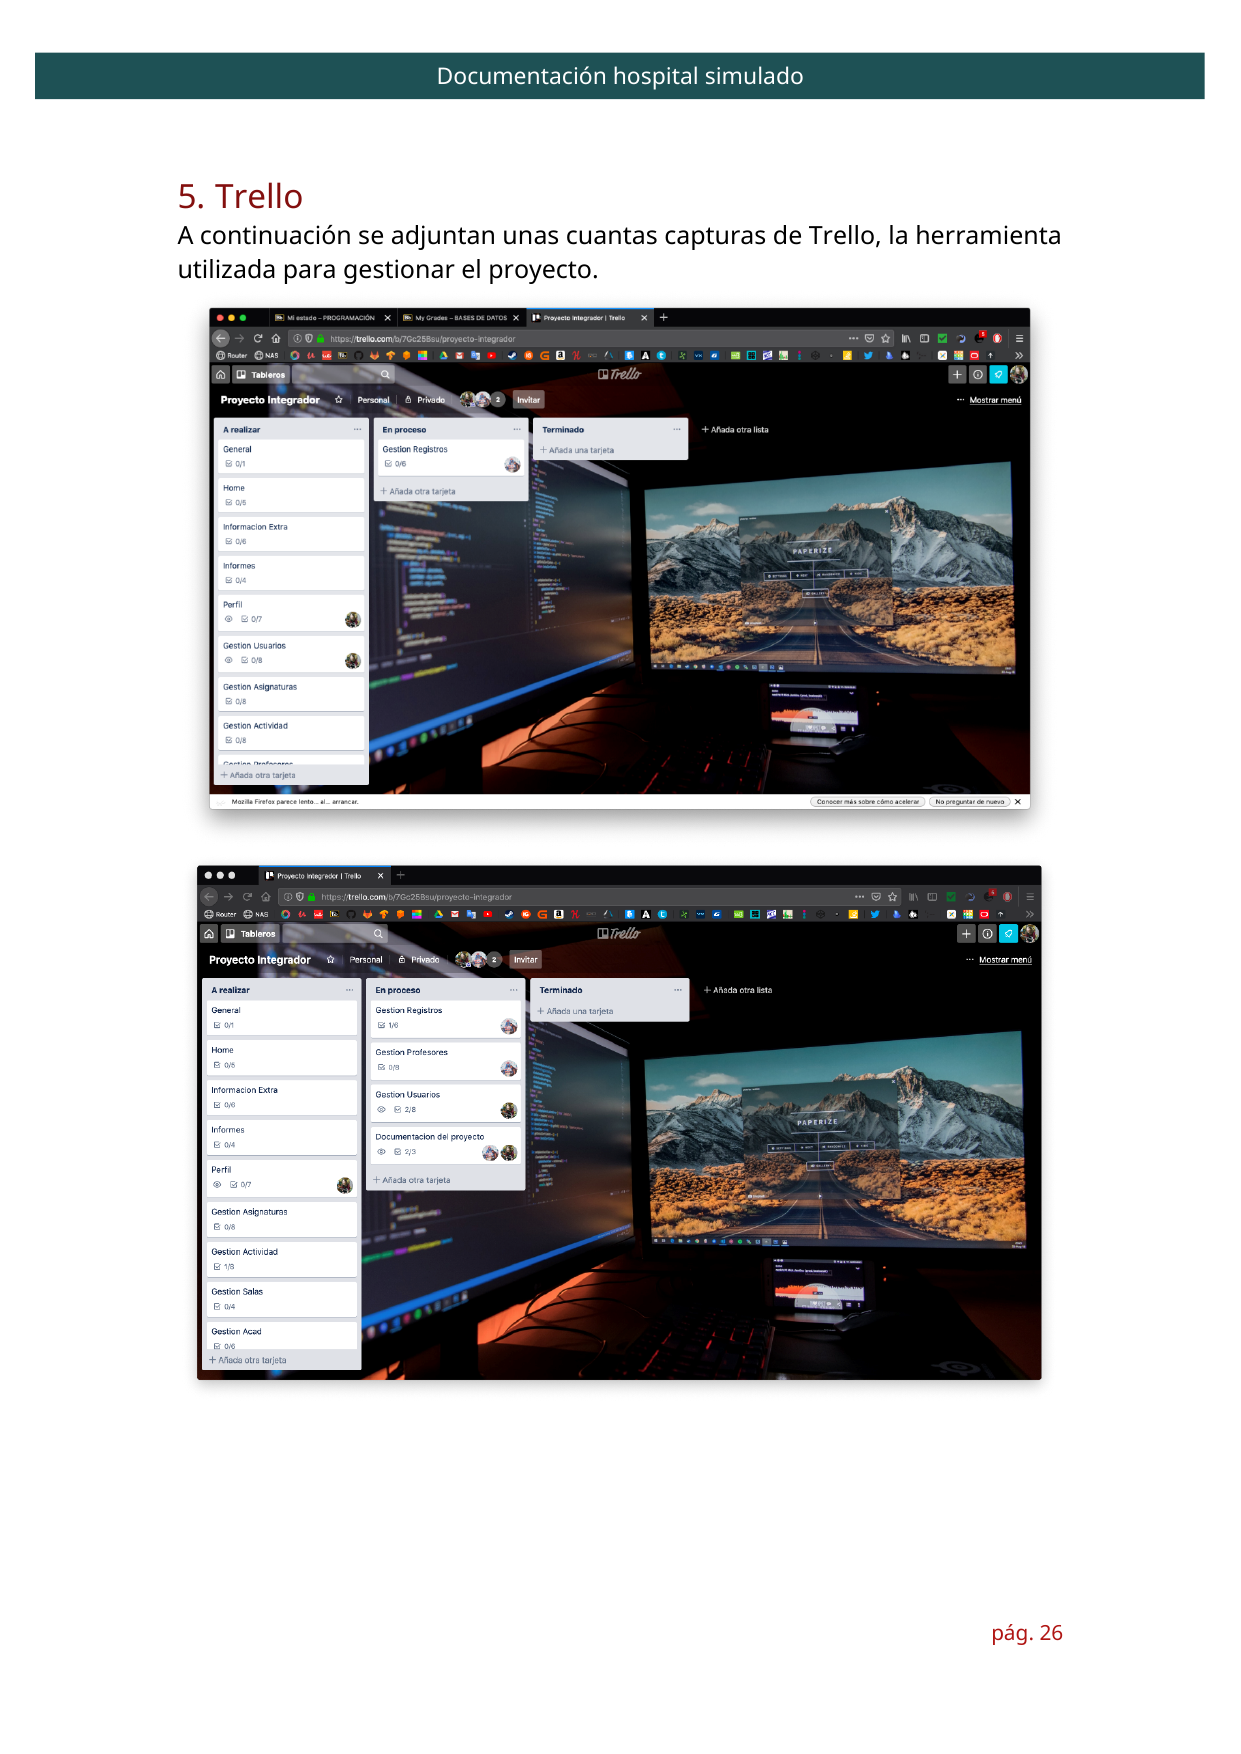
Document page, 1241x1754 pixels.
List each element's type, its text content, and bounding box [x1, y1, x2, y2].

text A continuación se adjuntan unas cuantas capturas de Trello, la herramienta utilizada para gestionar el proyecto. [177, 218, 1063, 286]
subtitle Trello [177, 173, 1063, 218]
picture [177, 286, 1062, 1404]
